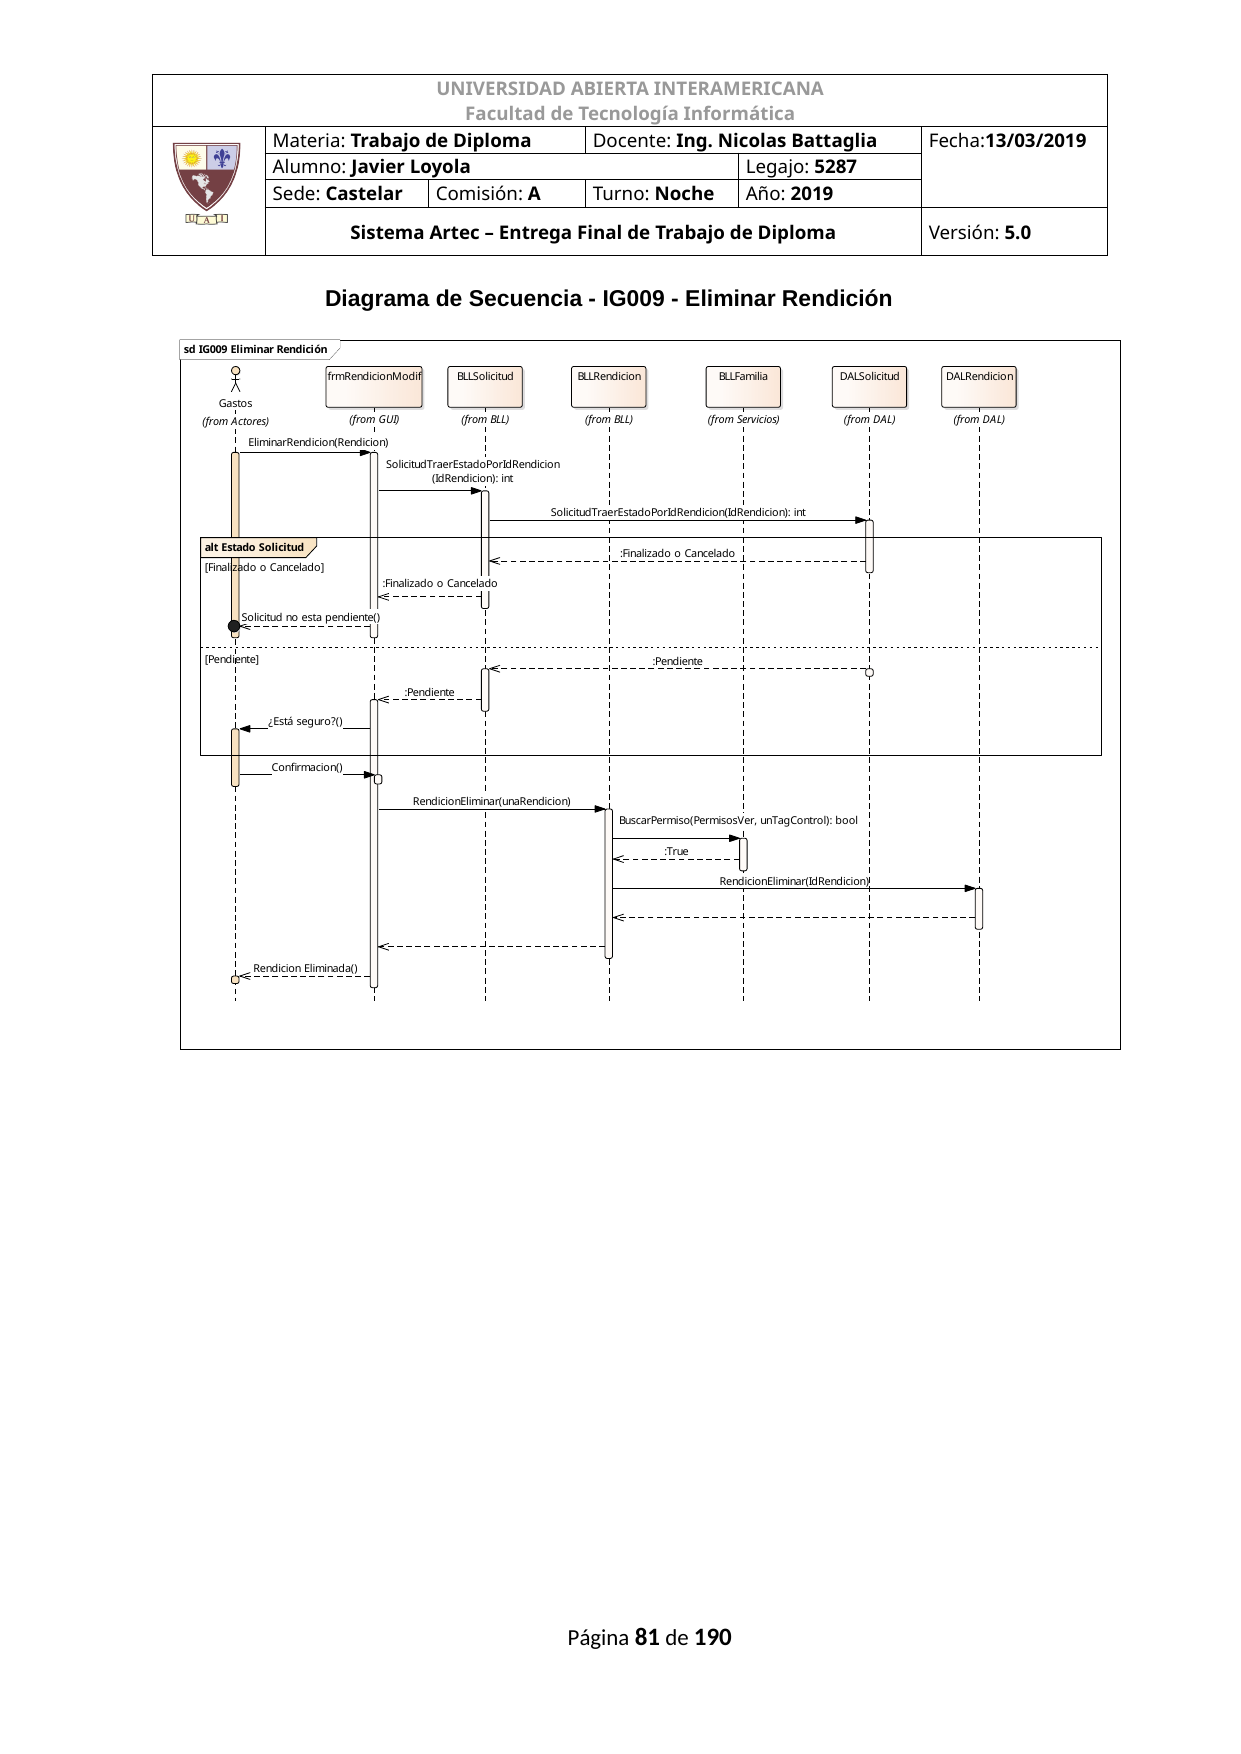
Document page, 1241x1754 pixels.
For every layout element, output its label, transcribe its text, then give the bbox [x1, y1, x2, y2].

text Diagrama de Secuencia - IG009 - Eliminar Rendición [251, 284, 1122, 311]
picture [157, 136, 257, 228]
